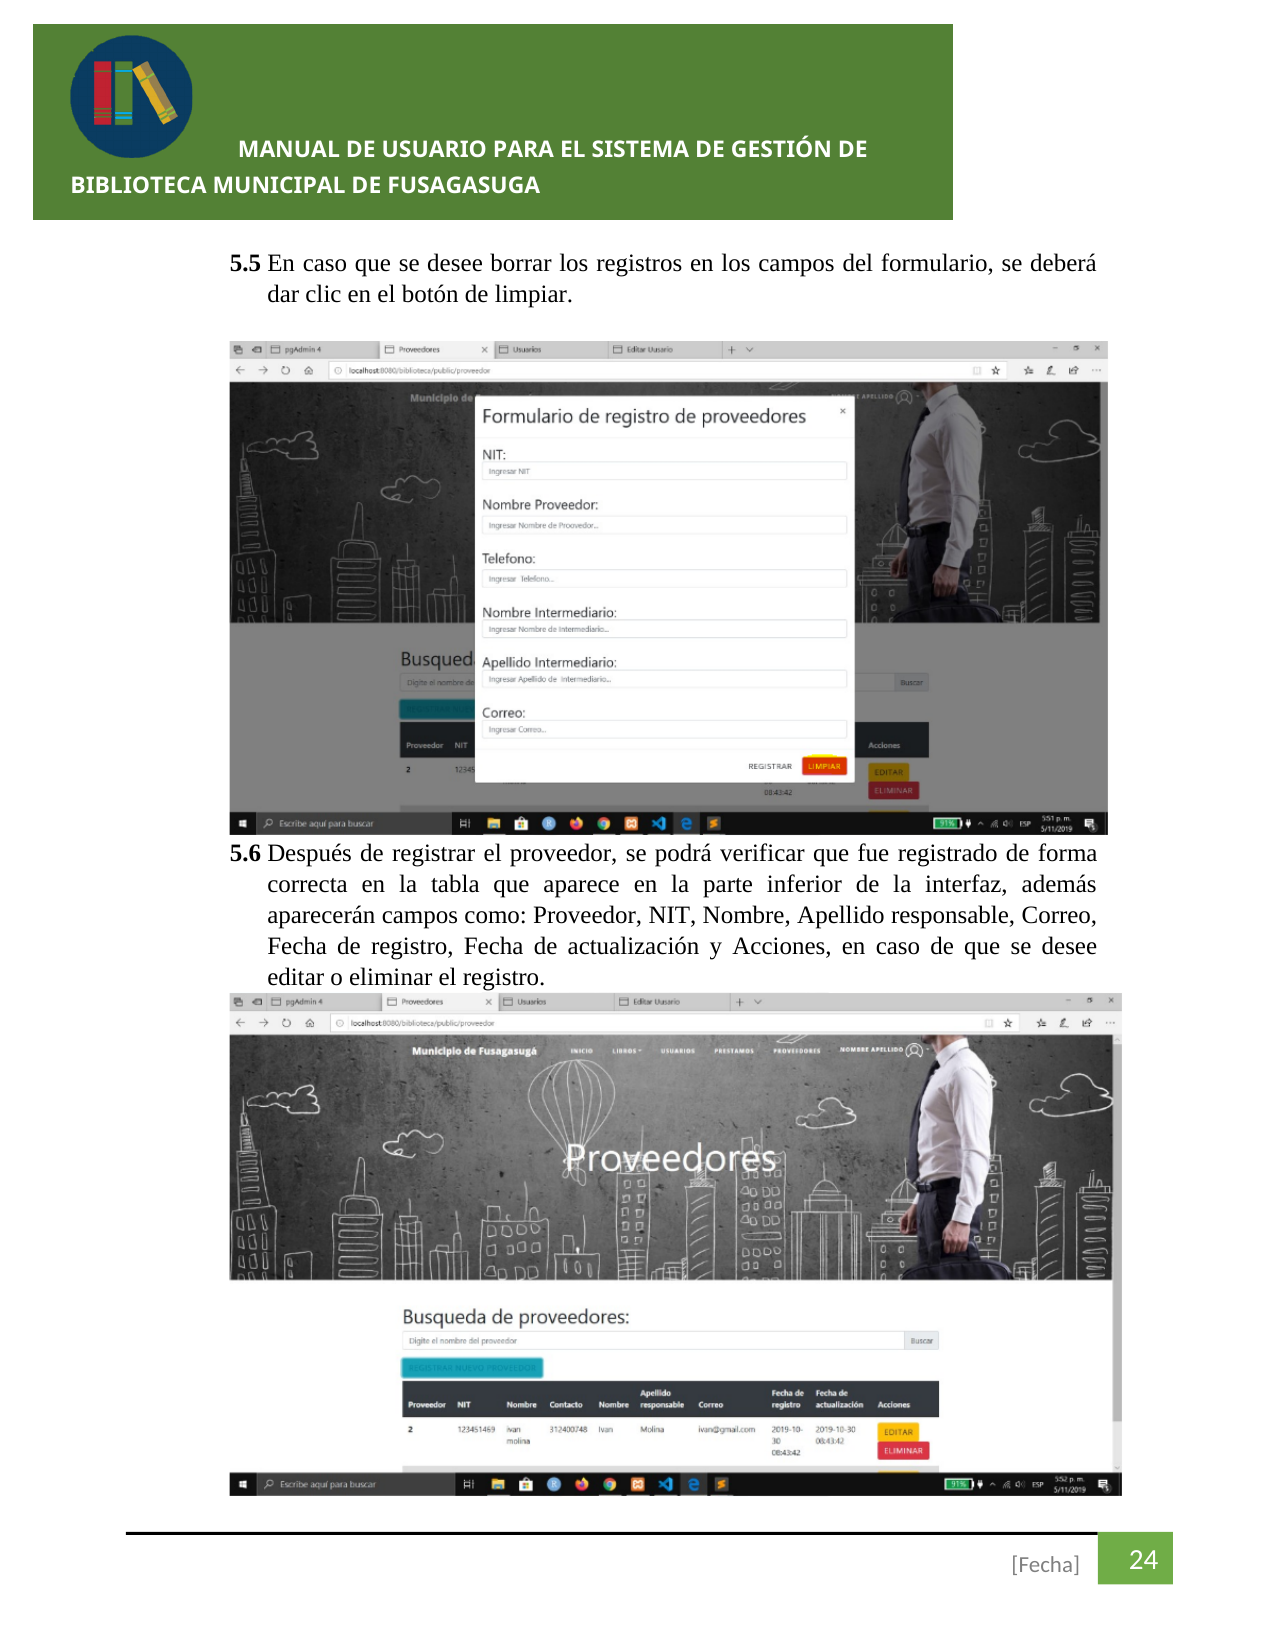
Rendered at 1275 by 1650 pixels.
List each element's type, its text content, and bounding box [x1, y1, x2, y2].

list En caso que se desee borrar los registros en los campos del formulario, se deberá dar clic en el botón de limpiar. [229, 248, 1098, 308]
list Después de registrar el proveedor, se podrá verificar que fue registrado de forma correcta en la tabla que aparece en la parte inferior de la interfaz, además aparecerán campos como: Proveedor, NIT, Nombre, Apellido responsable, Correo, Fecha de registro, Fecha de actualización y Acciones, en caso de que se desee editar o eliminar el registro. [229, 838, 1098, 991]
picture [229, 341, 1109, 836]
picture [70, 35, 193, 158]
picture [229, 992, 1123, 1497]
